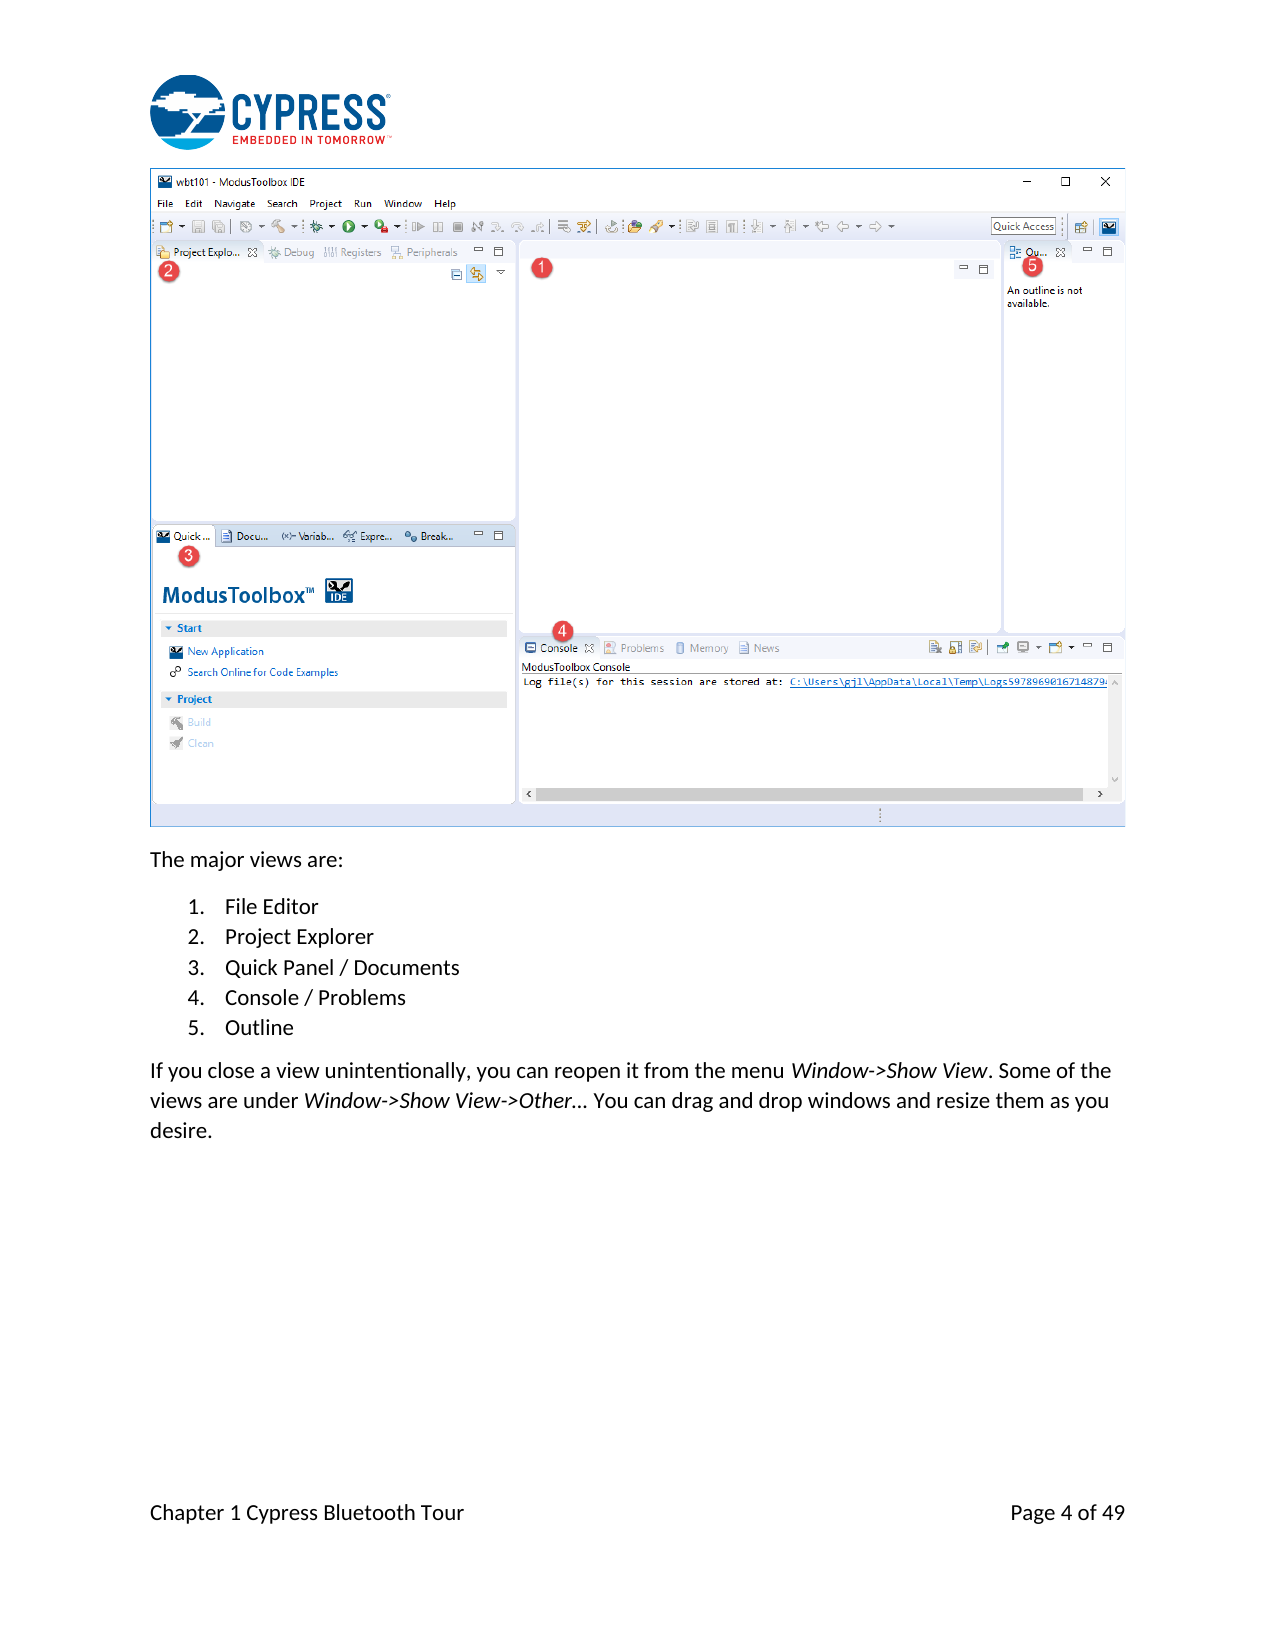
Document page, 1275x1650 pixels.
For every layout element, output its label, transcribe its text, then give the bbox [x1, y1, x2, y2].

list Console / Problems [187, 983, 1125, 1011]
text If you close a view unintentionally, you can reopen it from the menu Window->Show View. Some of the views are under Window->Show View->Other… You can drag and drop windows and resize them as you desire. [150, 1056, 1125, 1144]
list Outline [187, 1013, 1125, 1041]
list File Editor [187, 892, 1125, 920]
text The major views are: [150, 845, 1125, 873]
list Quick Panel / Documents [187, 953, 1125, 981]
picture [150, 75, 392, 150]
list Project Explorer [187, 922, 1125, 951]
picture [150, 168, 1125, 827]
